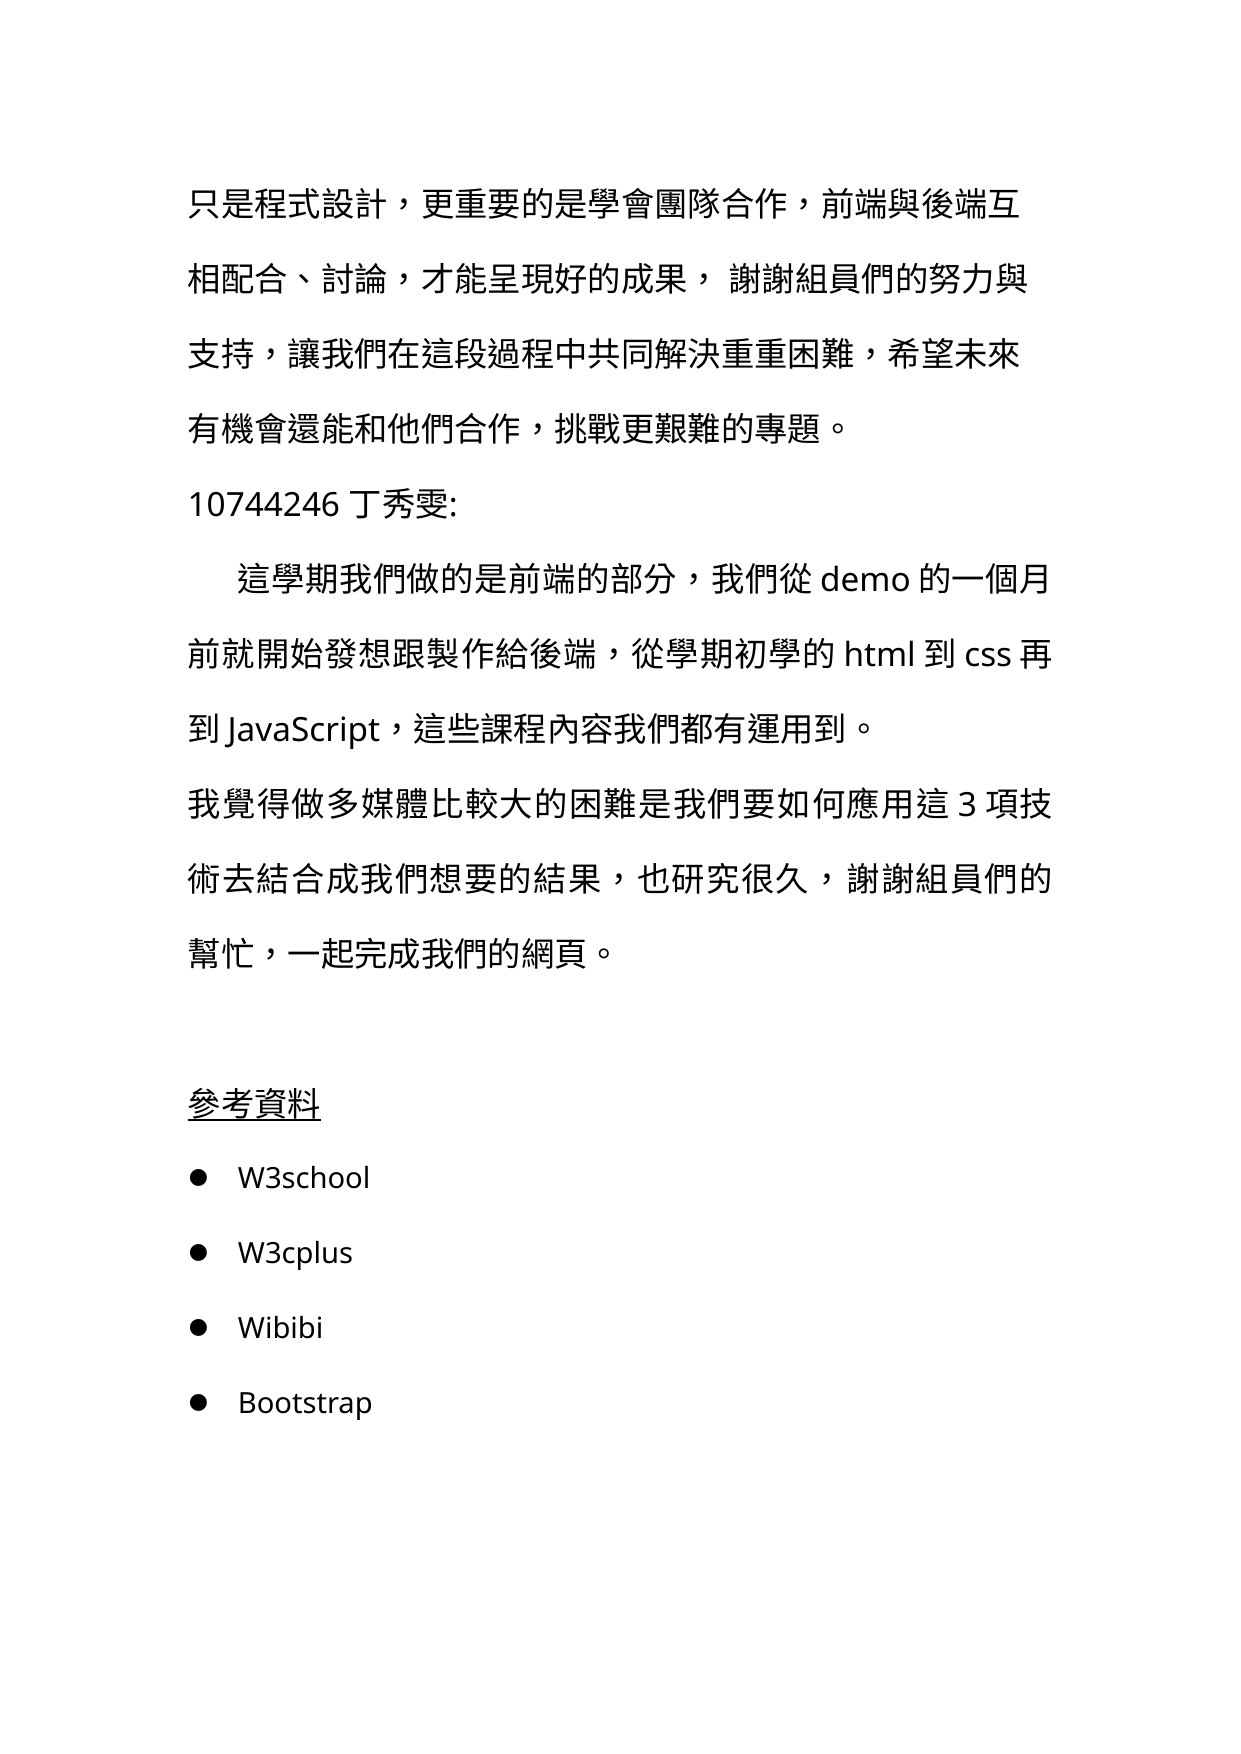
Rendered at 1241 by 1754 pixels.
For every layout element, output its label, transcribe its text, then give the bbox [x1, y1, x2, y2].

text 這學期我們做的是前端的部分，我們從demo的一個月前就開始發想跟製作給後端，從學期初學的html到css再到JavaScript，這些課程內容我們都有運用到。 [187, 539, 1053, 764]
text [187, 164, 1053, 464]
text 參考資料 [187, 1064, 1053, 1139]
list Bootstrap [187, 1364, 1053, 1439]
text 我覺得做多媒體比較大的困難是我們要如何應用這3項技術去結合成我們想要的結果，也研究很久，謝謝組員們的幫忙，一起完成我們的網頁。 [187, 764, 1053, 989]
list W3school [187, 1139, 1053, 1214]
text 10744246 丁秀雯: [187, 464, 1053, 539]
list Wibibi [187, 1289, 1053, 1364]
list W3cplus [187, 1214, 1053, 1289]
